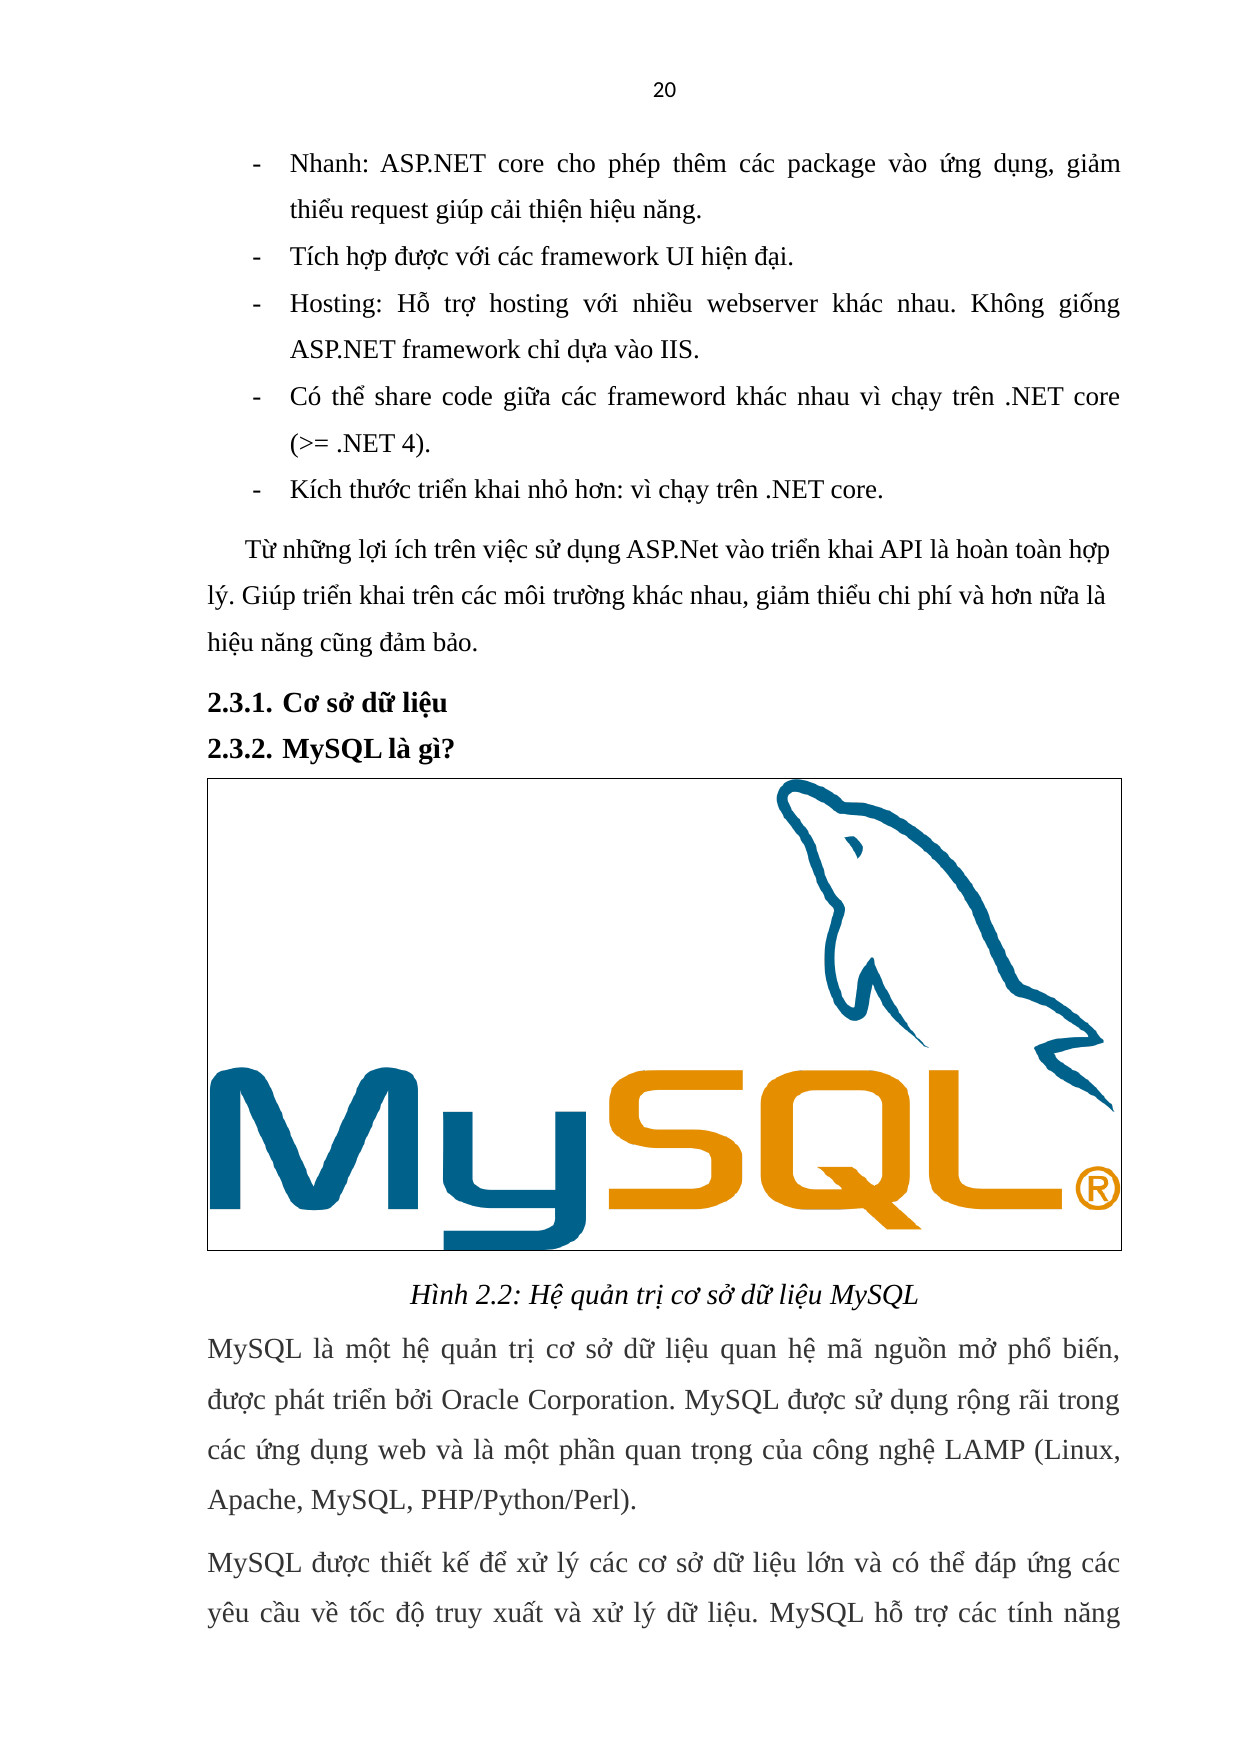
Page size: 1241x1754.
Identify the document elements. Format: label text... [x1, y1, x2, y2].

list Có thể share code giữa các frameword khác nhau vì chạy trên .NET core (>= .NET 4). [252, 380, 1122, 458]
list Từ những lợi ích trên việc sử dụng ASP.Net vào triển khai API là hoàn toàn hợp lý. Giúp triển khai trên các môi trường khác nhau, giảm thiểu chi phí và hơn nữa là hiệu năng cũng đảm bảo. [207, 533, 1122, 657]
text Hình 2.2: Hệ quản trị cơ sở dữ liệu MySQL [207, 1277, 1122, 1311]
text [207, 1545, 1122, 1629]
list Hosting: Hỗ trợ hosting với nhiều webserver khác nhau. Không giống ASP.NET framework chỉ dựa vào IIS. [252, 287, 1122, 365]
subtitle MySQL là gì? [207, 731, 1122, 765]
list Tích hợp được với các framework UI hiện đại. [252, 240, 1122, 271]
picture [208, 779, 1121, 1250]
text MySQL là một hệ quản trị cơ sở dữ liệu quan hệ mã nguồn mở phổ biến, được phát triển bởi Oracle Corporation. MySQL được sử dụng rộng rãi trong các ứng dụng web và là một phần quan trọng của công nghệ LAMP (Linux, Apache, MySQL, PHP/Python/Perl). [207, 1332, 1122, 1516]
list Kích thước triển khai nhỏ hơn: vì chạy trên .NET core. [252, 474, 1122, 505]
subtitle Cơ sở dữ liệu [207, 685, 1122, 719]
list Nhanh: ASP.NET core cho phép thêm các package vào ứng dụng, giảm thiểu request giúp cải thiện hiệu năng. [252, 147, 1122, 225]
